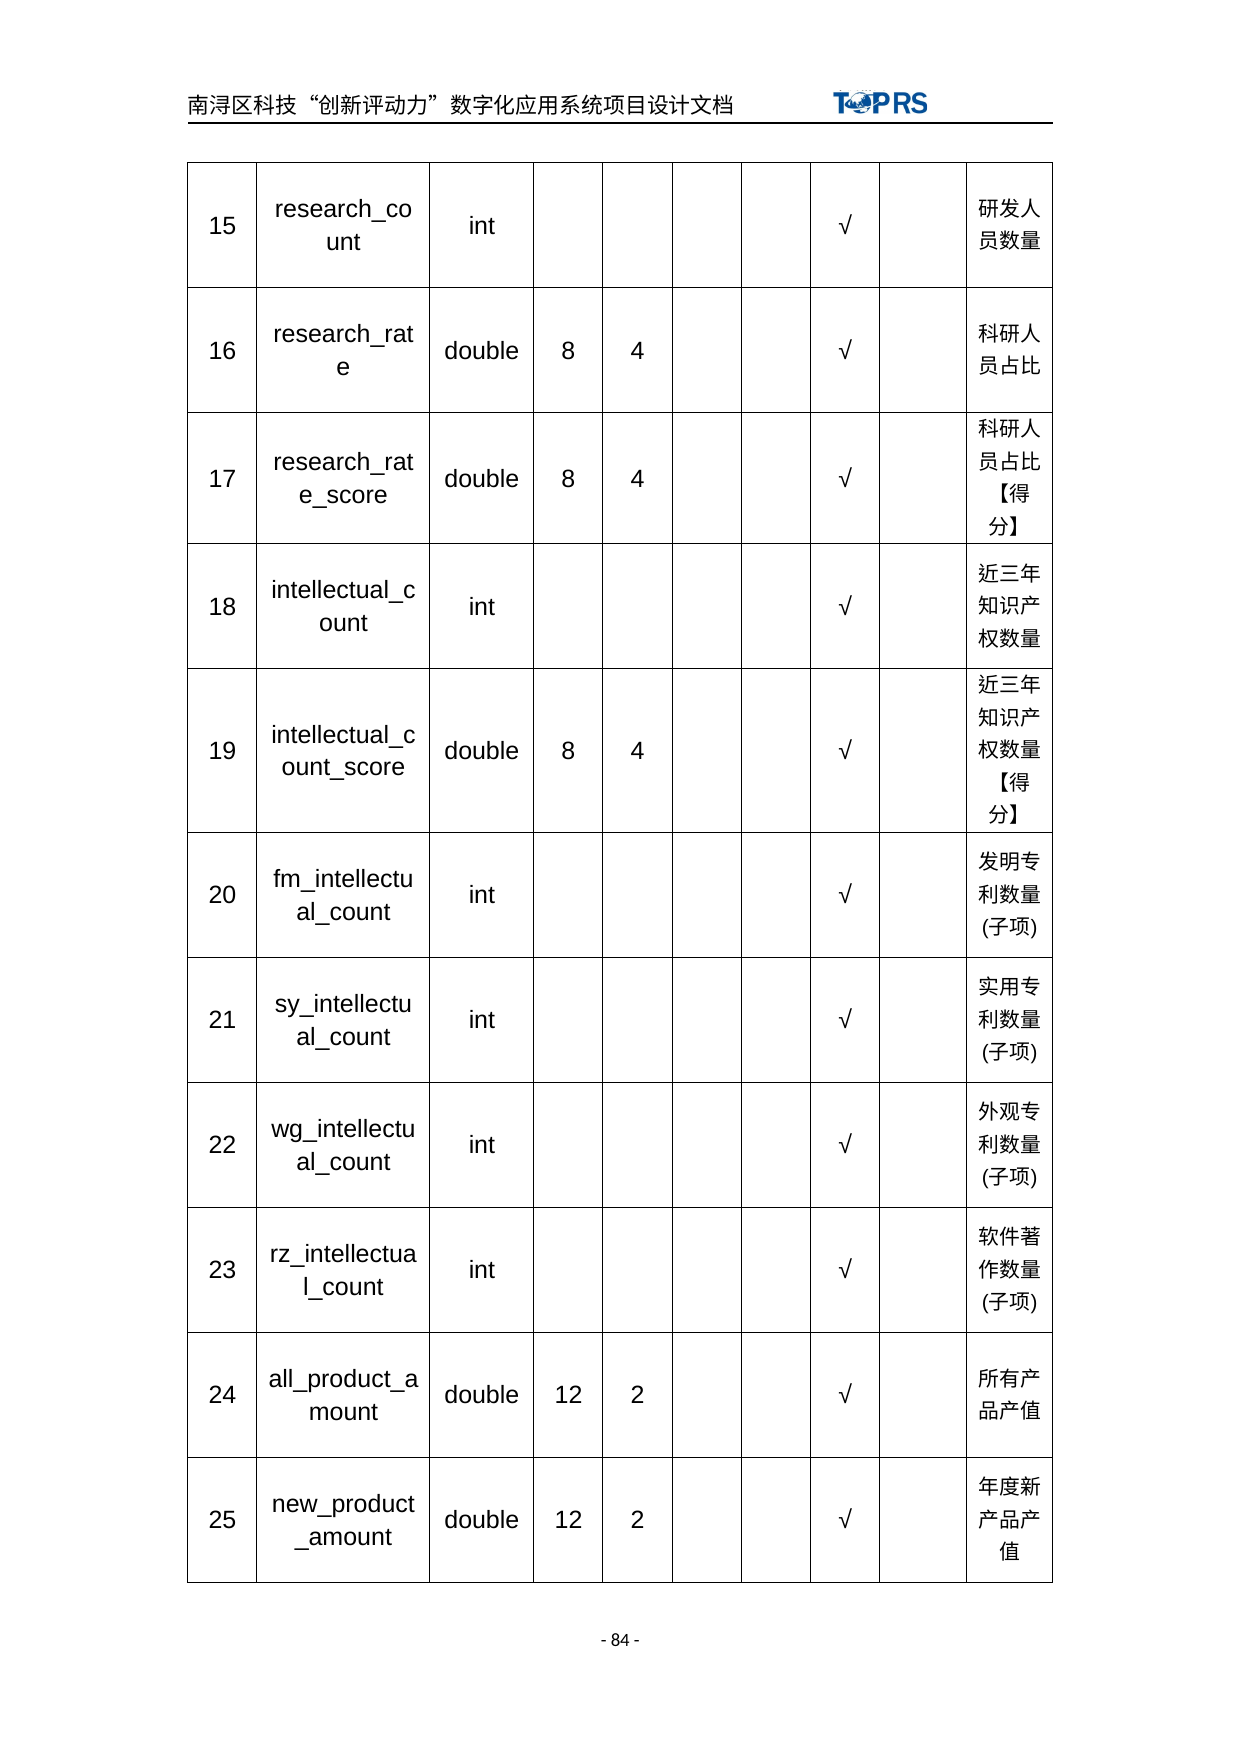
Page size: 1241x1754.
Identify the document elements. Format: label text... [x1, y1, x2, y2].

table_cell √ [811, 1208, 879, 1332]
table_cell 科研人员占比 [967, 288, 1052, 412]
table_cell [742, 833, 810, 957]
table_cell 19 [188, 669, 256, 832]
table_cell [880, 833, 966, 957]
table_cell 2 [603, 1333, 672, 1457]
table_cell [880, 413, 966, 543]
table_cell [880, 1333, 966, 1457]
table_cell √ [811, 288, 879, 412]
table_cell [742, 288, 810, 412]
table_cell 4 [603, 413, 672, 543]
table_cell [673, 413, 741, 543]
table_cell [603, 833, 672, 957]
table_cell 8 [534, 413, 602, 543]
table_cell [880, 163, 966, 287]
table_cell [603, 544, 672, 668]
table_cell intellectual_count [257, 544, 429, 668]
table_cell double [430, 1458, 533, 1582]
table_cell √ [811, 163, 879, 287]
table_cell [534, 1208, 602, 1332]
table_cell 外观专利数量(子项) [967, 1083, 1052, 1207]
table_cell 年度新产品产值 [967, 1458, 1052, 1582]
table_cell all_product_amount [257, 1333, 429, 1457]
table_cell 18 [188, 544, 256, 668]
table_cell [742, 1458, 810, 1582]
table_cell [534, 544, 602, 668]
table_cell [673, 163, 741, 287]
table_cell [534, 163, 602, 287]
table_cell 实用专利数量(子项) [967, 958, 1052, 1082]
table_cell [742, 958, 810, 1082]
table_cell [880, 669, 966, 832]
table_cell [603, 163, 672, 287]
table_cell √ [811, 669, 879, 832]
table_cell 17 [188, 413, 256, 543]
table_cell √ [811, 1083, 879, 1207]
table_cell 12 [534, 1458, 602, 1582]
table_cell 21 [188, 958, 256, 1082]
table_cell √ [811, 833, 879, 957]
table_cell double [430, 1333, 533, 1457]
table_cell intellectual_count_score [257, 669, 429, 832]
table_cell 25 [188, 1458, 256, 1582]
table_cell √ [811, 1458, 879, 1582]
table_cell int [430, 958, 533, 1082]
table_cell int [430, 1083, 533, 1207]
table_cell research_rate_score [257, 413, 429, 543]
table_cell int [430, 1208, 533, 1332]
table_cell 8 [534, 669, 602, 832]
table_cell [603, 1208, 672, 1332]
table_cell 科研人员占比【得分】 [967, 413, 1052, 543]
table_cell √ [811, 413, 879, 543]
table_cell [742, 163, 810, 287]
table_cell [880, 1208, 966, 1332]
table_cell double [430, 288, 533, 412]
table_cell new_product_amount [257, 1458, 429, 1582]
table_cell [673, 1458, 741, 1582]
table_cell int [430, 833, 533, 957]
table_cell 8 [534, 288, 602, 412]
table_cell [880, 288, 966, 412]
table_cell 16 [188, 288, 256, 412]
table_cell 12 [534, 1333, 602, 1457]
table_cell fm_intellectual_count [257, 833, 429, 957]
table_cell 近三年知识产权数量 [967, 544, 1052, 668]
table_cell 研发人员数量 [967, 163, 1052, 287]
table_cell int [430, 163, 533, 287]
table_cell [742, 413, 810, 543]
table_cell research_rate [257, 288, 429, 412]
table_cell [742, 1083, 810, 1207]
table_cell double [430, 413, 533, 543]
table_cell 22 [188, 1083, 256, 1207]
table_cell 4 [603, 669, 672, 832]
table_cell 24 [188, 1333, 256, 1457]
table_cell 4 [603, 288, 672, 412]
table_cell 发明专利数量(子项) [967, 833, 1052, 957]
table_cell 近三年知识产权数量【得分】 [967, 669, 1052, 832]
table_cell [673, 544, 741, 668]
table_cell [880, 958, 966, 1082]
table_cell rz_intellectual_count [257, 1208, 429, 1332]
table_cell [603, 1083, 672, 1207]
picture [832, 90, 928, 114]
table_cell research_count [257, 163, 429, 287]
table_cell 所有产品产值 [967, 1333, 1052, 1457]
table_cell 23 [188, 1208, 256, 1332]
table_cell [673, 669, 741, 832]
table_cell √ [811, 1333, 879, 1457]
table_cell [673, 1333, 741, 1457]
table_cell [742, 669, 810, 832]
table_cell [534, 958, 602, 1082]
table_cell [880, 1458, 966, 1582]
table_cell [534, 833, 602, 957]
table_cell [880, 544, 966, 668]
table_cell [673, 1083, 741, 1207]
table_cell 软件著作数量(子项) [967, 1208, 1052, 1332]
table_cell [673, 833, 741, 957]
table_cell int [430, 544, 533, 668]
table_cell √ [811, 544, 879, 668]
table_cell [673, 1208, 741, 1332]
table_cell wg_intellectual_count [257, 1083, 429, 1207]
table_cell [534, 1083, 602, 1207]
table_cell sy_intellectual_count [257, 958, 429, 1082]
table_cell double [430, 669, 533, 832]
table_cell [673, 958, 741, 1082]
table_cell [673, 288, 741, 412]
table_cell [742, 544, 810, 668]
table_cell [742, 1333, 810, 1457]
table_cell 2 [603, 1458, 672, 1582]
table_cell 15 [188, 163, 256, 287]
table_cell √ [811, 958, 879, 1082]
table_cell 20 [188, 833, 256, 957]
table_cell [880, 1083, 966, 1207]
table_cell [742, 1208, 810, 1332]
table_cell [603, 958, 672, 1082]
